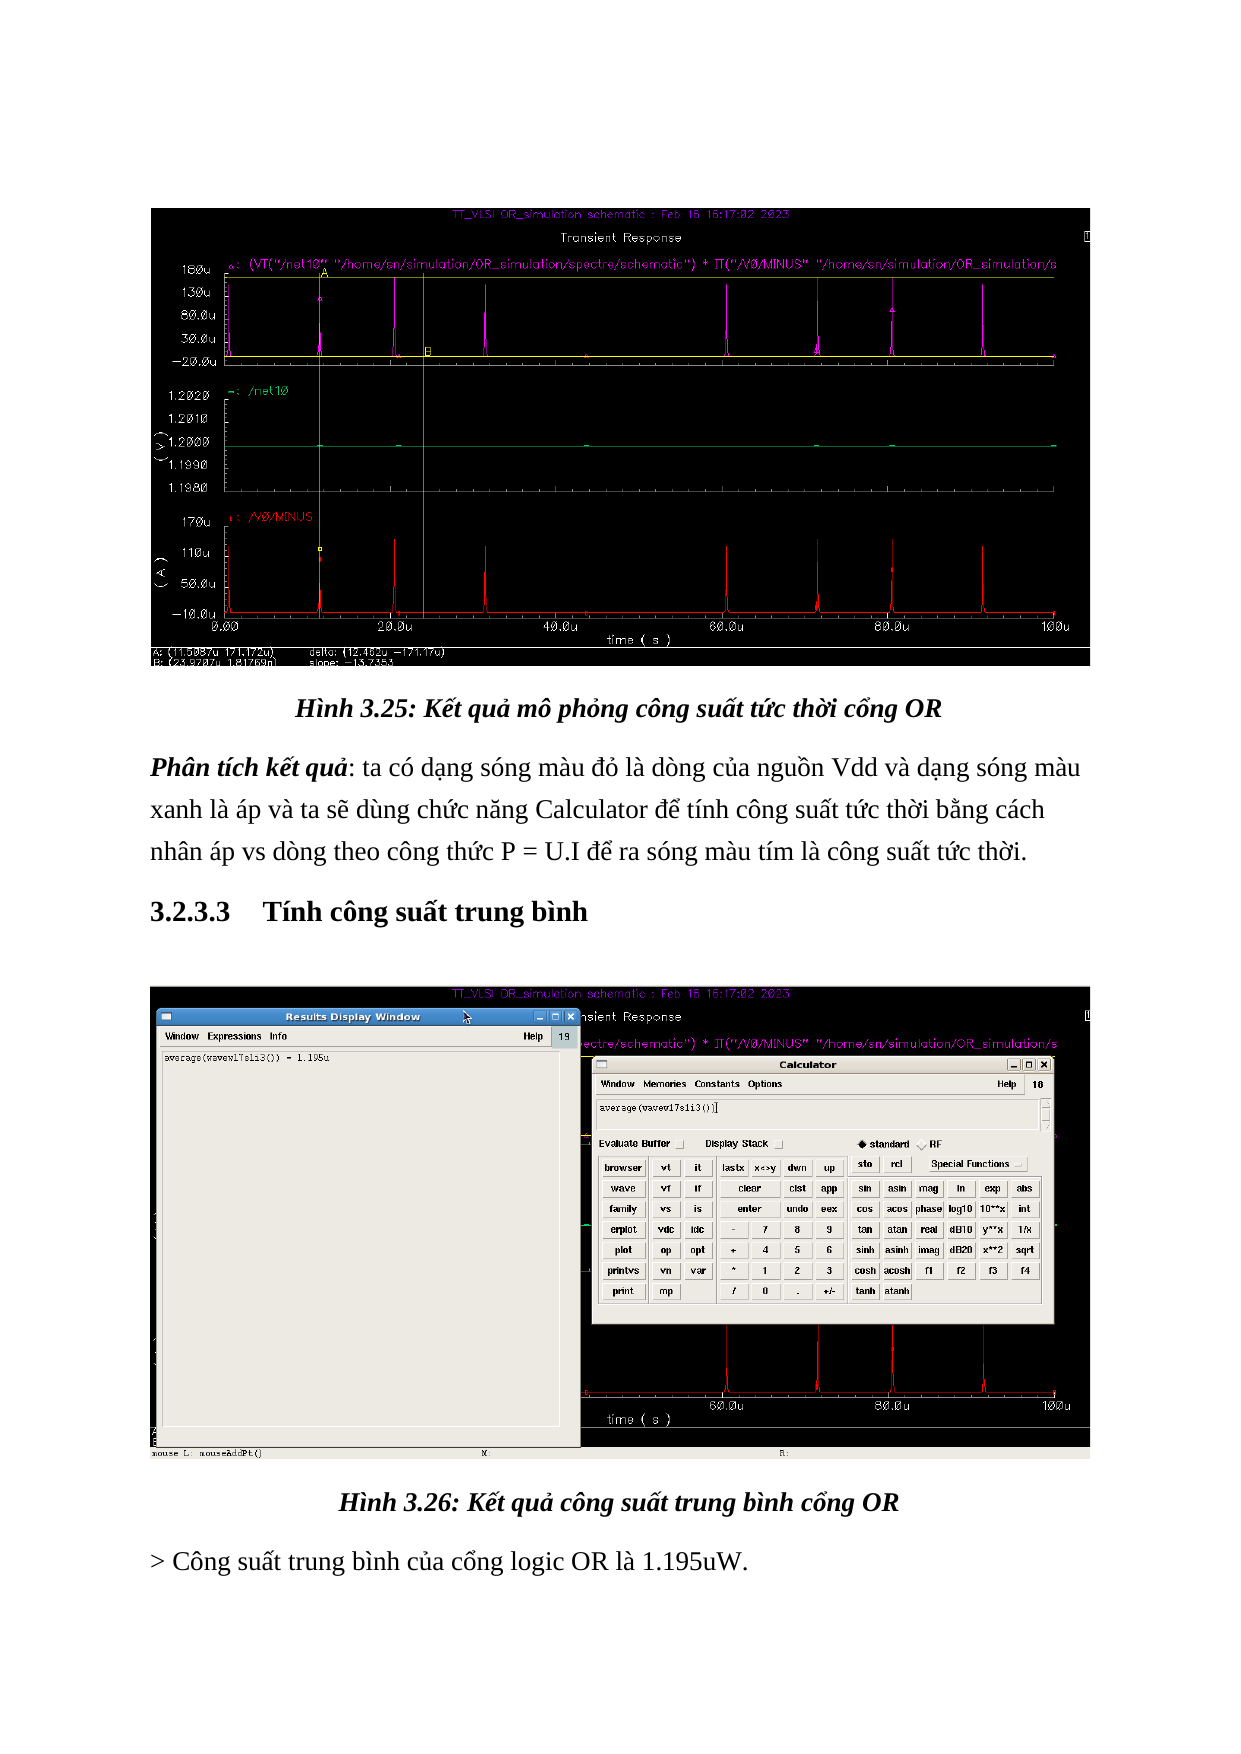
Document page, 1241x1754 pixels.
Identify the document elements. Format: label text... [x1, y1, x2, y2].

text Phân tích kết quả: ta có dạng sóng màu đỏ là dòng của nguồn Vdd và dạng sóng màu xanh là áp và ta sẽ dùng chức năng Calculator để tính công suất tức thời bằng cách nhân áp vs dòng theo công thức P = U.I để ra sóng màu tím là công suất tức thời. [150, 751, 1090, 866]
text Hình 3.25: Kết quả mô phỏng công suất tức thời cổng OR [150, 693, 1090, 724]
text > Công suất trung bình của cổng logic OR là 1.195uW. [150, 1545, 1090, 1576]
subtitle Tính công suất trung bình [150, 894, 1090, 927]
text Hình 3.26: Kết quả công suất trung bình cổng OR [150, 1486, 1090, 1517]
picture [150, 208, 1091, 666]
picture [150, 985, 1091, 1459]
